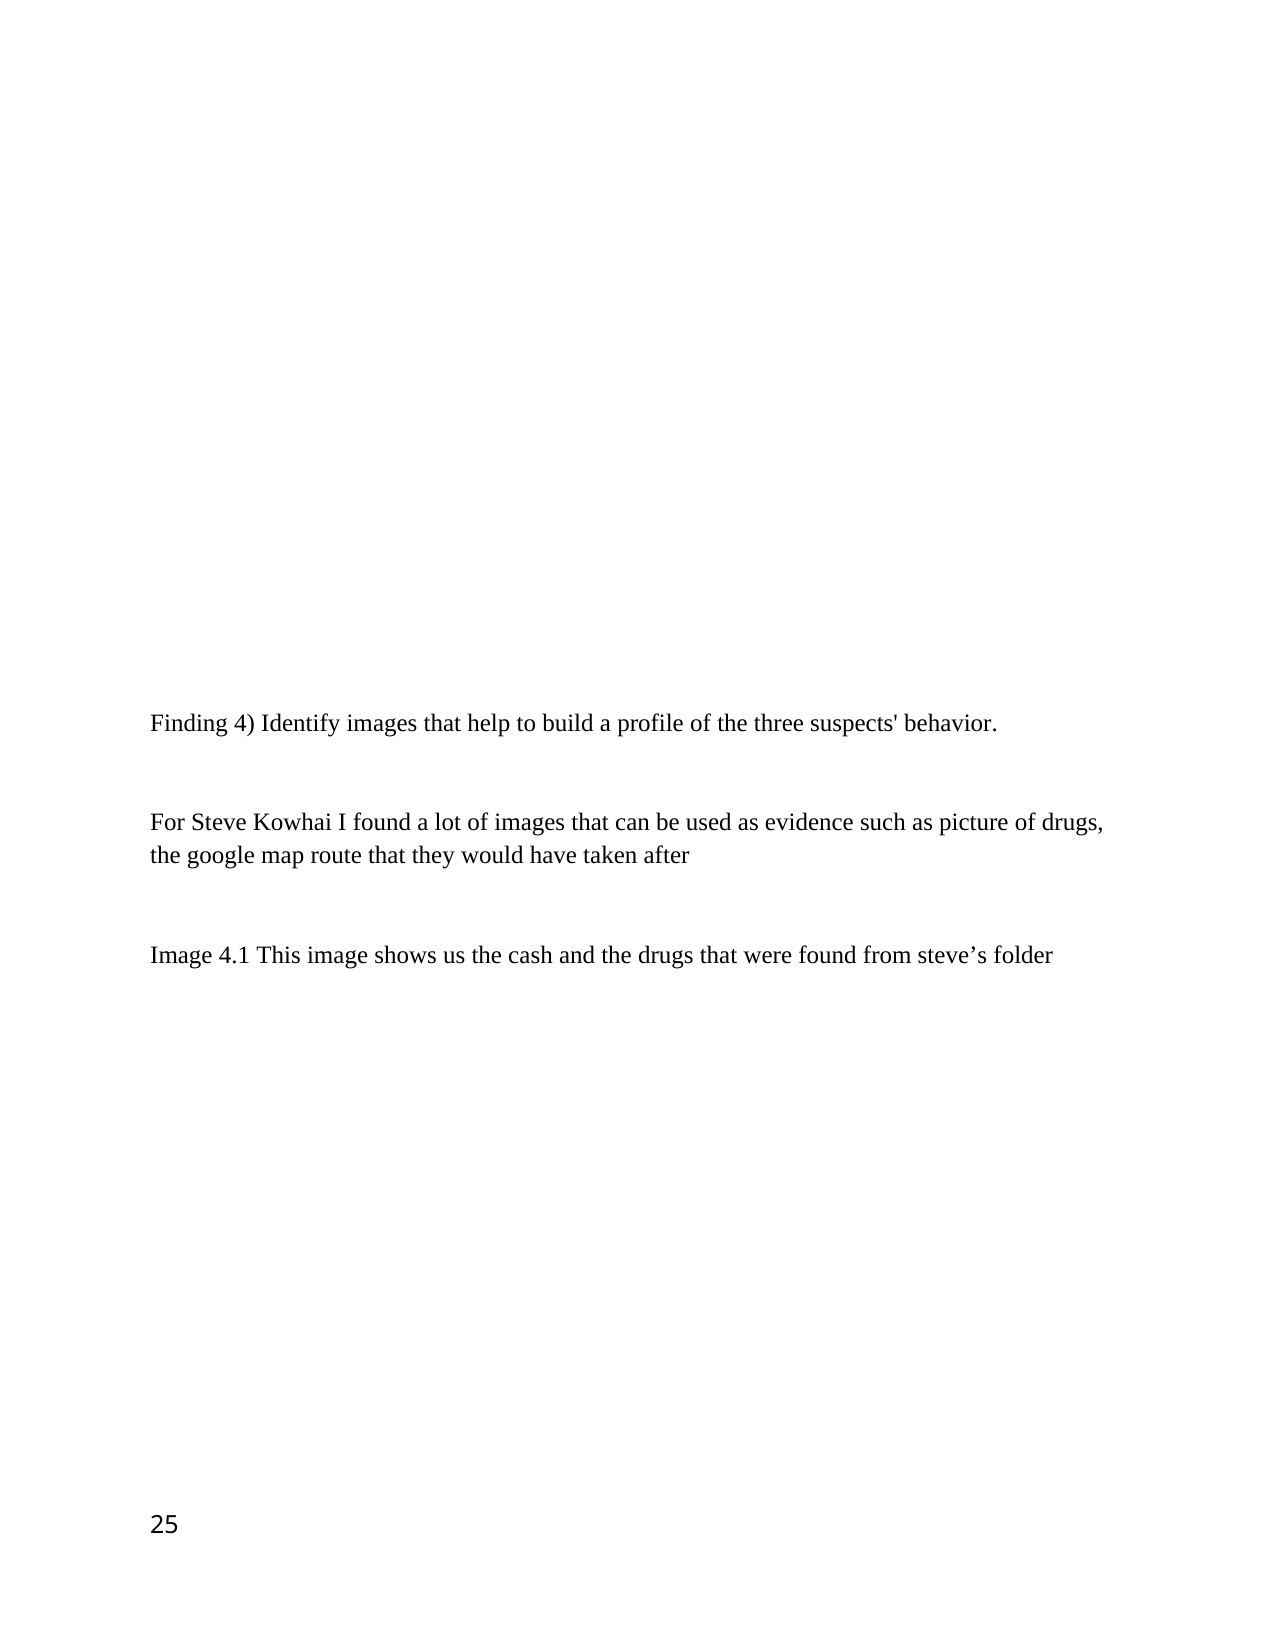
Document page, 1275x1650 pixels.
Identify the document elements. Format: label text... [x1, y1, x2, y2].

text For Steve Kowhai I found a lot of images that can be used as evidence such as picture of drugs, the google map route that they would have taken after [150, 807, 1125, 869]
text Image 4.1 This image shows us the cash and the drugs that were found from steve’s folder [150, 940, 1125, 968]
text Finding 4) Identify images that help to build a profile of the three suspects' behavior. [150, 708, 1125, 737]
